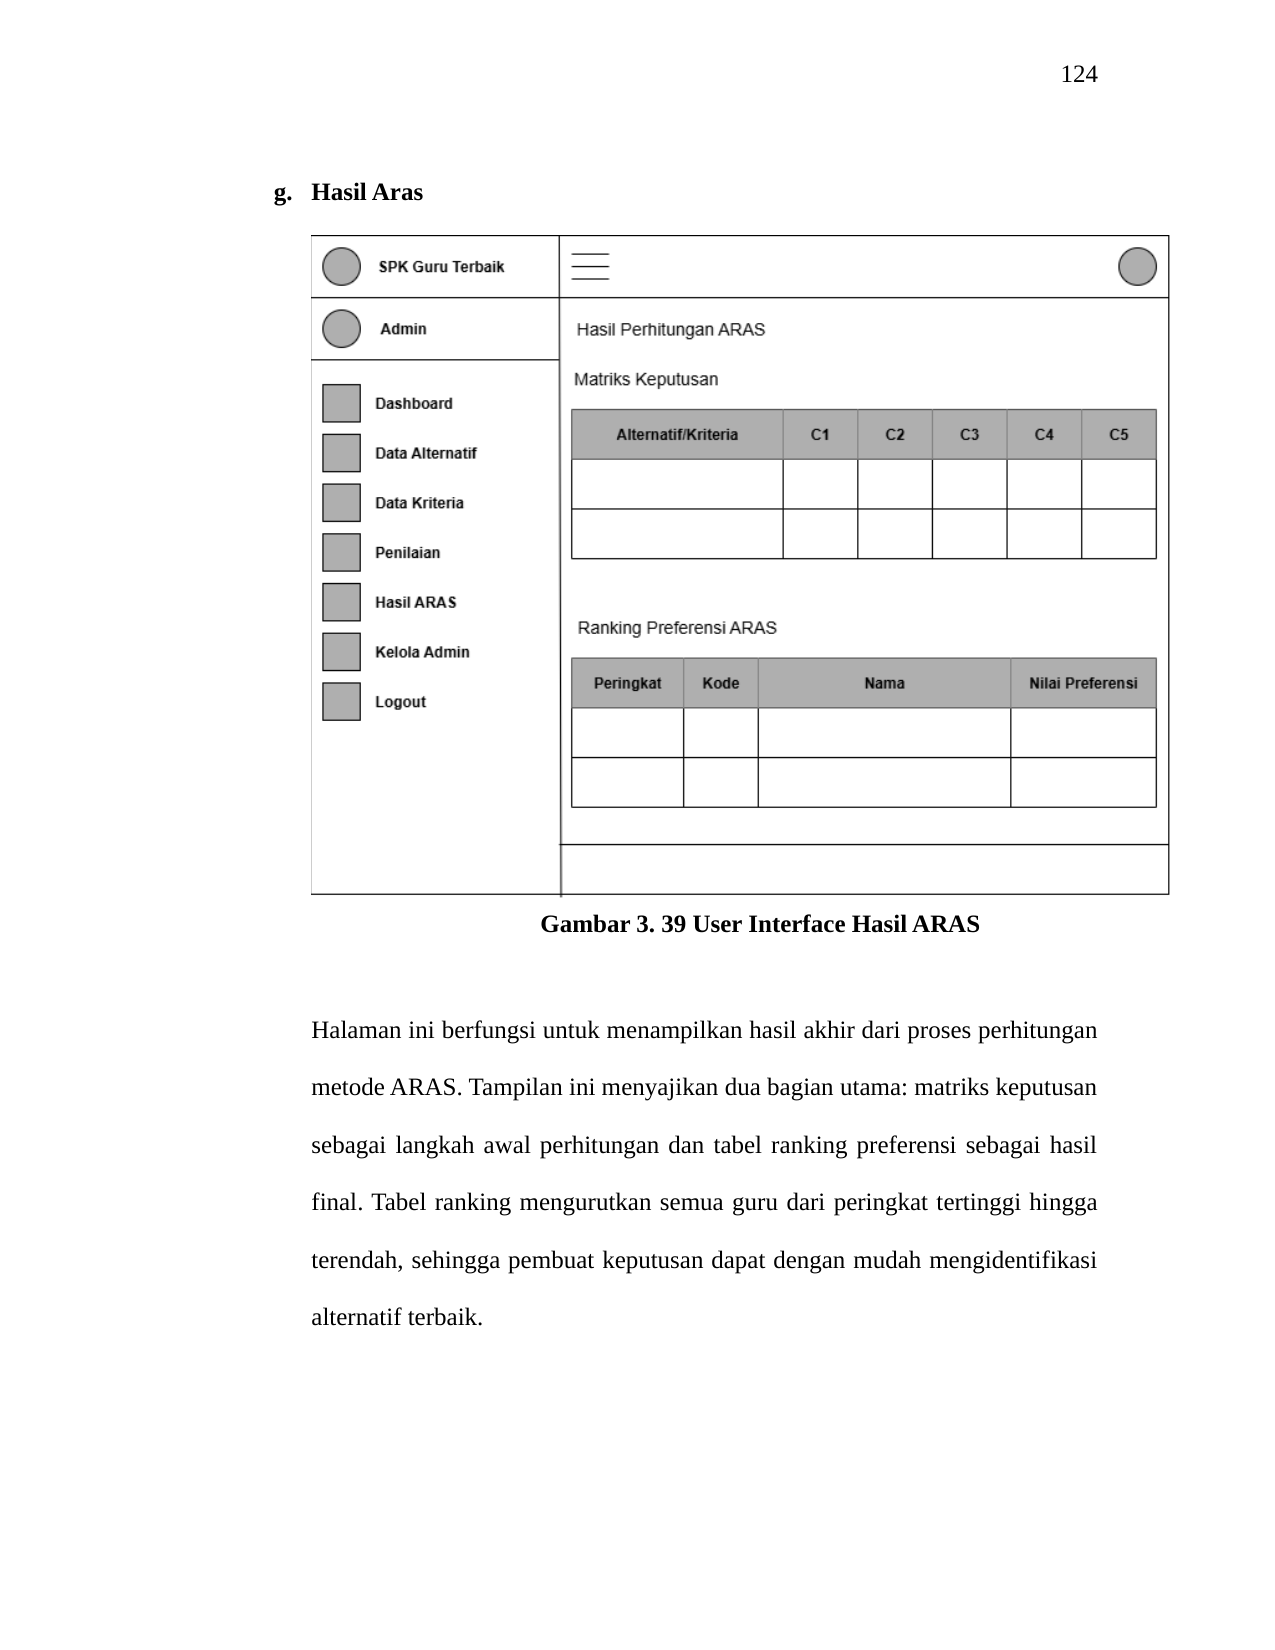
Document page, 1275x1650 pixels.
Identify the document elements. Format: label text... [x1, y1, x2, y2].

list Halaman ini berfungsi untuk menampilkan hasil akhir dari proses perhitungan metode ARAS. Tampilan ini menyajikan dua bagian utama: matriks keputusan sebagai langkah awal perhitungan dan tabel ranking preferensi sebagai hasil final. Tabel ranking mengurutkan semua guru dari peringkat tertinggi hingga terendah, sehingga pembuat keputusan dapat dengan mudah mengidentifikasi alternatif terbaik. [311, 1015, 1098, 1331]
list Hasil Aras [274, 177, 1098, 206]
picture [311, 235, 1172, 900]
